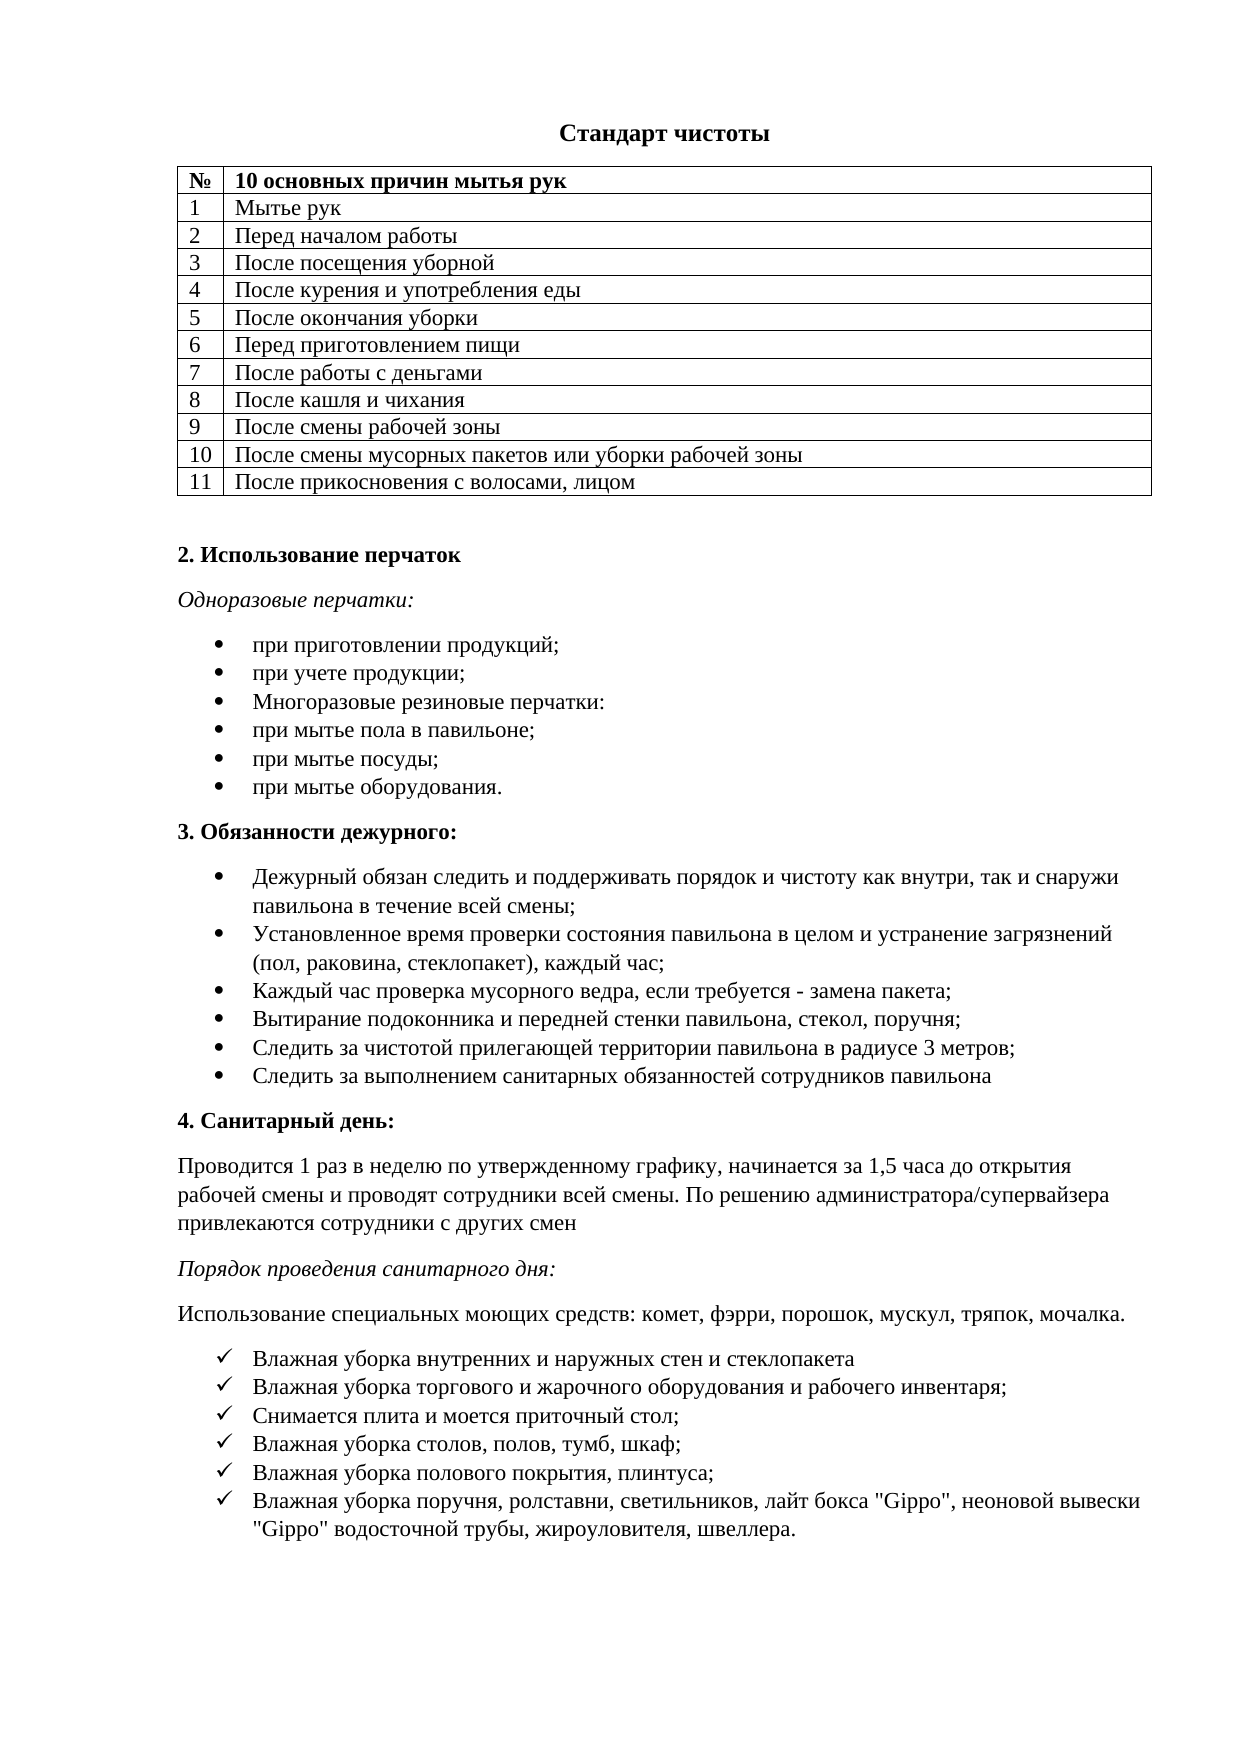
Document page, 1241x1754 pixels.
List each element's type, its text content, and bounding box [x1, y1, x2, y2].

list при мытье пола в павильоне; [215, 716, 1152, 743]
text Стандарт чистоты [177, 118, 1152, 147]
table_cell 9 [178, 414, 223, 440]
table_cell 1 [178, 194, 223, 221]
table_cell 4 [178, 276, 223, 303]
text Проводится 1 раз в неделю по утвержденному графику, начинается за 1,5 часа до открытия рабочей смены и проводят сотрудники всей смены. По решению администратора/супервайзера привлекаются сотрудники с других смен [177, 1153, 1152, 1236]
table_cell 3 [178, 249, 223, 275]
table_cell 5 [178, 304, 223, 330]
table_cell 11 [178, 468, 223, 494]
text 3. Обязанности дежурного: [177, 818, 1152, 844]
list Влажная уборка полового покрытия, плинтуса; [215, 1458, 1152, 1485]
list Многоразовые резиновые перчатки: [215, 688, 1152, 714]
table_cell После кашля и чихания [224, 386, 1151, 412]
list Влажная уборка внутренних и наружных стен и стеклопакета [215, 1345, 1152, 1371]
table_cell 2 [178, 222, 223, 248]
table_cell Перед началом работы [224, 222, 1151, 248]
table_cell После работы с деньгами [224, 359, 1151, 385]
table_cell 8 [178, 386, 223, 412]
table_cell После посещения уборной [224, 249, 1151, 275]
list при мытье оборудования. [215, 773, 1152, 799]
text 4. Санитарный день: [177, 1107, 1152, 1134]
list Влажная уборка столов, полов, тумб, шкаф; [215, 1430, 1152, 1456]
list Следить за чистотой прилегающей территории павильона в радиусе 3 метров; [215, 1034, 1152, 1060]
list при учете продукции; [215, 659, 1152, 686]
list при приготовлении продукций; [215, 631, 1152, 657]
list при мытье посуды; [215, 745, 1152, 771]
table_cell 7 [178, 359, 223, 385]
table_cell После курения и употребления еды [224, 276, 1151, 303]
list Влажная уборка торгового и жарочного оборудования и рабочего инвентаря; [215, 1373, 1152, 1399]
table_cell 6 [178, 331, 223, 358]
table_cell После прикосновения с волосами, лицом [224, 468, 1151, 494]
table_cell 10 [178, 441, 223, 467]
text Одноразовые перчатки: [177, 586, 1152, 612]
list Каждый час проверка мусорного ведра, если требуется - замена пакета; [215, 977, 1152, 1003]
list Снимается плита и моется приточный стол; [215, 1402, 1152, 1428]
table_cell После окончания уборки [224, 304, 1151, 330]
table_cell После смены рабочей зоны [224, 414, 1151, 440]
table_header 10 основных причин мытья рук [224, 167, 1151, 193]
table_cell Перед приготовлением пищи [224, 331, 1151, 358]
list Влажная уборка поручня, ролставни, светильников, лайт бокса "Gippo", неоновой вывески "Gippo" водосточной трубы, жироуловителя, швеллера. [215, 1487, 1152, 1542]
table_cell После смены мусорных пакетов или уборки рабочей зоны [224, 441, 1151, 467]
list Вытирание подоконника и передней стенки павильона, стекол, поручня; [215, 1006, 1152, 1032]
text Порядок проведения санитарного дня: [177, 1254, 1152, 1281]
list Дежурный обязан следить и поддерживать порядок и чистоту как внутри, так и снаружи павильона в течение всей смены; [215, 863, 1152, 918]
table_cell Мытье рук [224, 194, 1151, 221]
list Установленное время проверки состояния павильона в целом и устранение загрязнений (пол, раковина, стеклопакет), каждый час; [215, 920, 1152, 975]
list Следить за выполнением санитарных обязанностей сотрудников павильона [215, 1062, 1152, 1089]
text 2. Использование перчаток [177, 541, 1152, 567]
text Использование специальных моющих средств: комет, фэрри, порошок, мускул, тряпок, мочалка. [177, 1300, 1152, 1326]
table_header № [178, 167, 223, 193]
